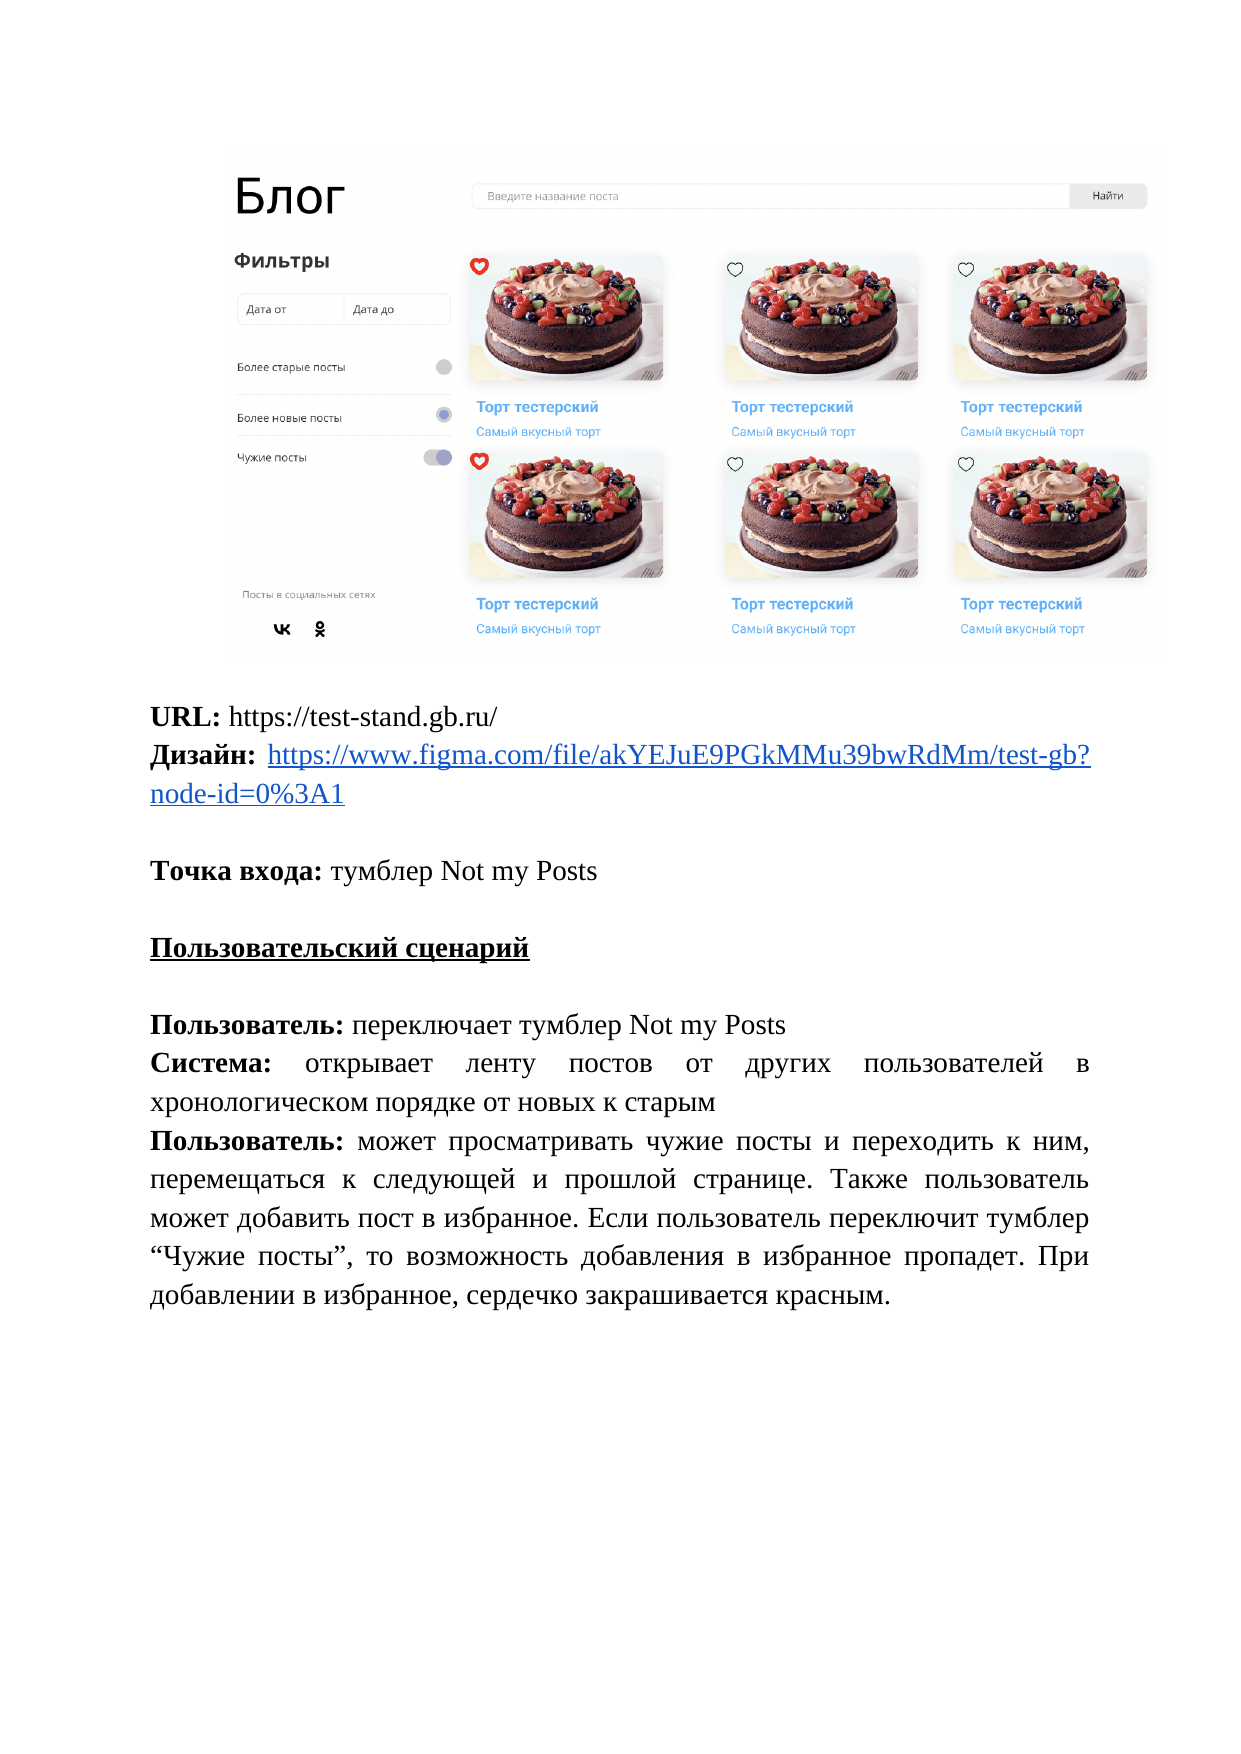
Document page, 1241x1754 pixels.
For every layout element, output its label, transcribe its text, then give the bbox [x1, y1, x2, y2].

text Пользовательский сценарий [150, 930, 1090, 963]
text Пользователь: переключает тумблер Not my Posts [150, 1007, 1090, 1041]
text URL: https://test-stand.gb.ru/ [150, 699, 1090, 732]
text Пользователь: может просматривать чужие посты и переходить к ним, перемещаться к следующей и прошлой странице. Также пользователь может добавить пост в избранное. Если пользователь переключит тумблер “Чужие посты”, то возможность добавления в избранное пропадет. При добавлении в избранное, сердечко закрашивается красным. [150, 1123, 1090, 1310]
text Точка входа: тумблер Not my Posts [150, 853, 1090, 886]
text Дизайн: https://www.figma.com/file/akYEJuE9PGkMMu39bwRdMm/test-gb?node-id=0%3A1 [150, 737, 1090, 809]
picture [223, 150, 1164, 657]
text Система: открывает ленту постов от других пользователей в хронологическом порядке от новых к старым [150, 1046, 1090, 1118]
